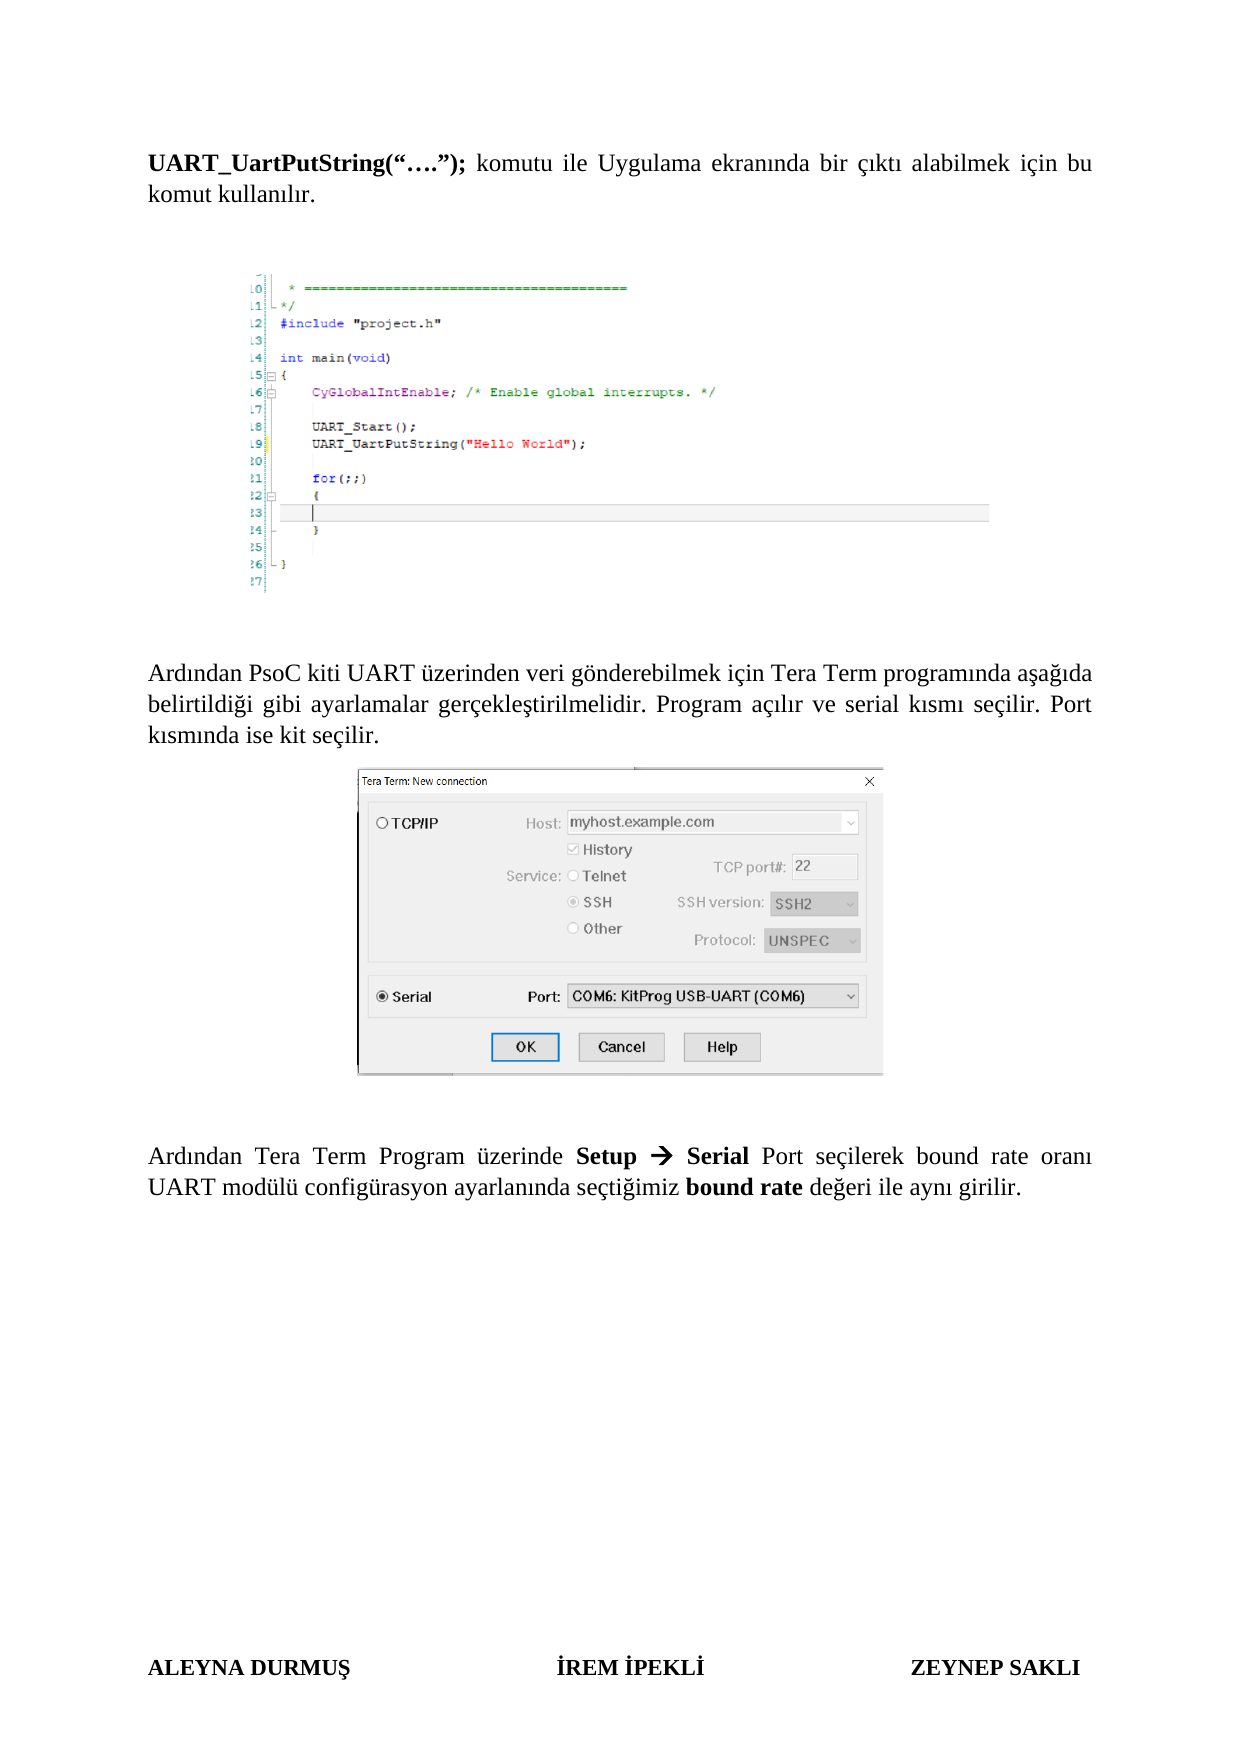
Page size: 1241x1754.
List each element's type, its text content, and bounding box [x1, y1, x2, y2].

text Ardından Tera Term Program üzerinde Setup Serial Port seçilerek bound rate oranı UART modülü configürasyon ayarlanında seçtiğimiz bound rate değeri ile aynı girilir. [148, 1141, 1093, 1201]
picture [357, 767, 884, 1076]
picture [250, 274, 990, 593]
text UART_UartPutString(“….”); komutu ile Uygulama ekranında bir çıktı alabilmek için bu komut kullanılır. [148, 148, 1093, 207]
text Ardından PsoC kiti UART üzerinden veri gönderebilmek için Tera Term programında aşağıda belirtildiği gibi ayarlamalar gerçekleştirilmelidir. Program açılır ve serial kısmı seçilir. Port kısmında ise kit seçilir. [148, 658, 1093, 749]
